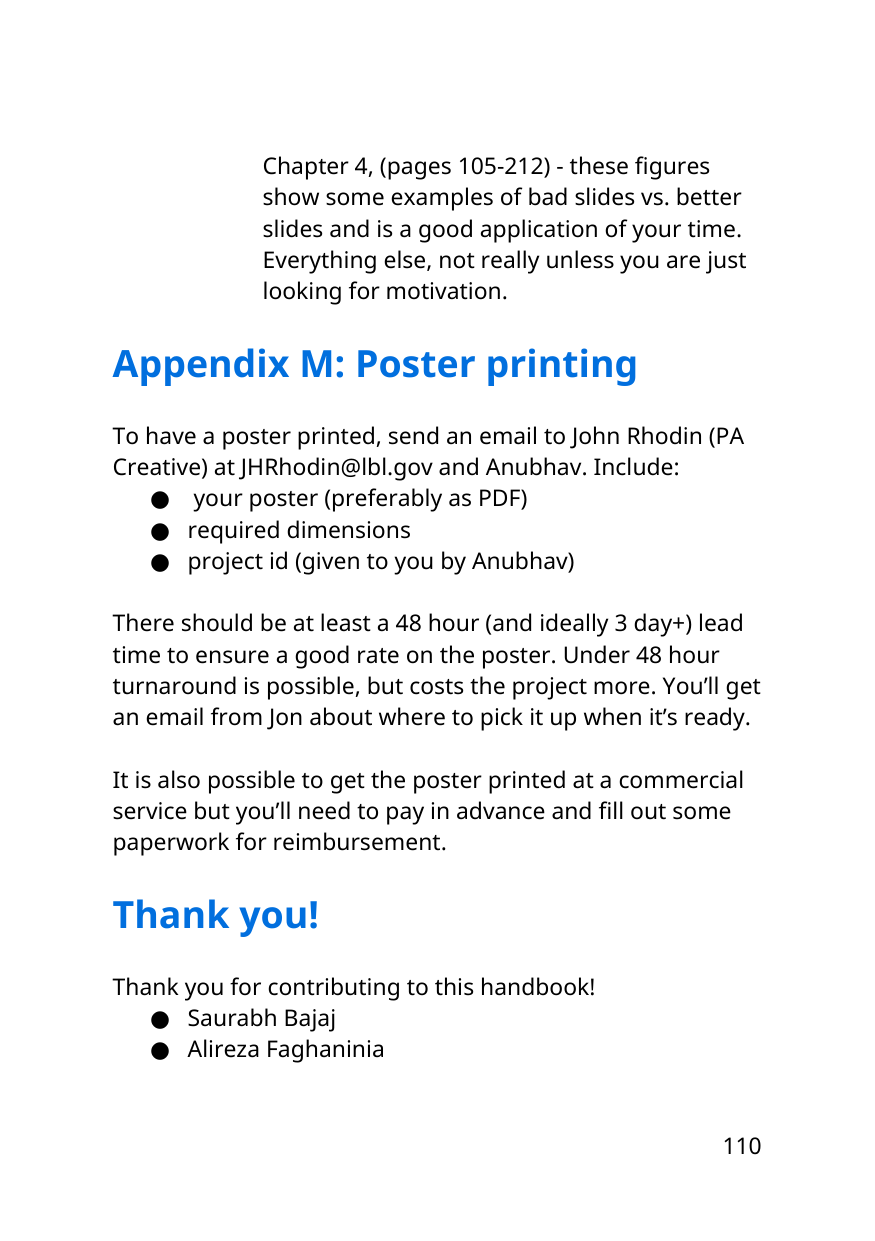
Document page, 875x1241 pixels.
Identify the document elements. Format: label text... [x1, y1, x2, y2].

text It is also possible to get the poster printed at a commercial service but you’ll need to pay in advance and fill out some paperwork for reimbursement. [112, 763, 762, 857]
list project id (given to you by Anubhav) [150, 545, 762, 576]
text There should be at least a 48 hour (and ideally 3 day+) lead time to ensure a good rate on the poster. Under 48 hour turnaround is possible, but costs the project more. You’ll get an email from Jon about where to pick it up when it’s ready. [112, 576, 762, 732]
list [225, 150, 762, 306]
subtitle Appendix M: Poster printing [112, 337, 762, 388]
text Thank you for contributing to this handbook! [112, 971, 762, 1002]
list required dimensions [150, 513, 762, 545]
list Saurabh Bajaj [150, 1002, 762, 1033]
text To have a poster printed, send an email to John Rhodin (PA Creative) at JHRhodin@lbl.gov and Anubhav. Include: [112, 420, 762, 482]
list Alireza Faghaninia [150, 1033, 762, 1064]
list your poster (preferably as PDF) [150, 482, 762, 513]
subtitle Thank you! [112, 888, 762, 939]
